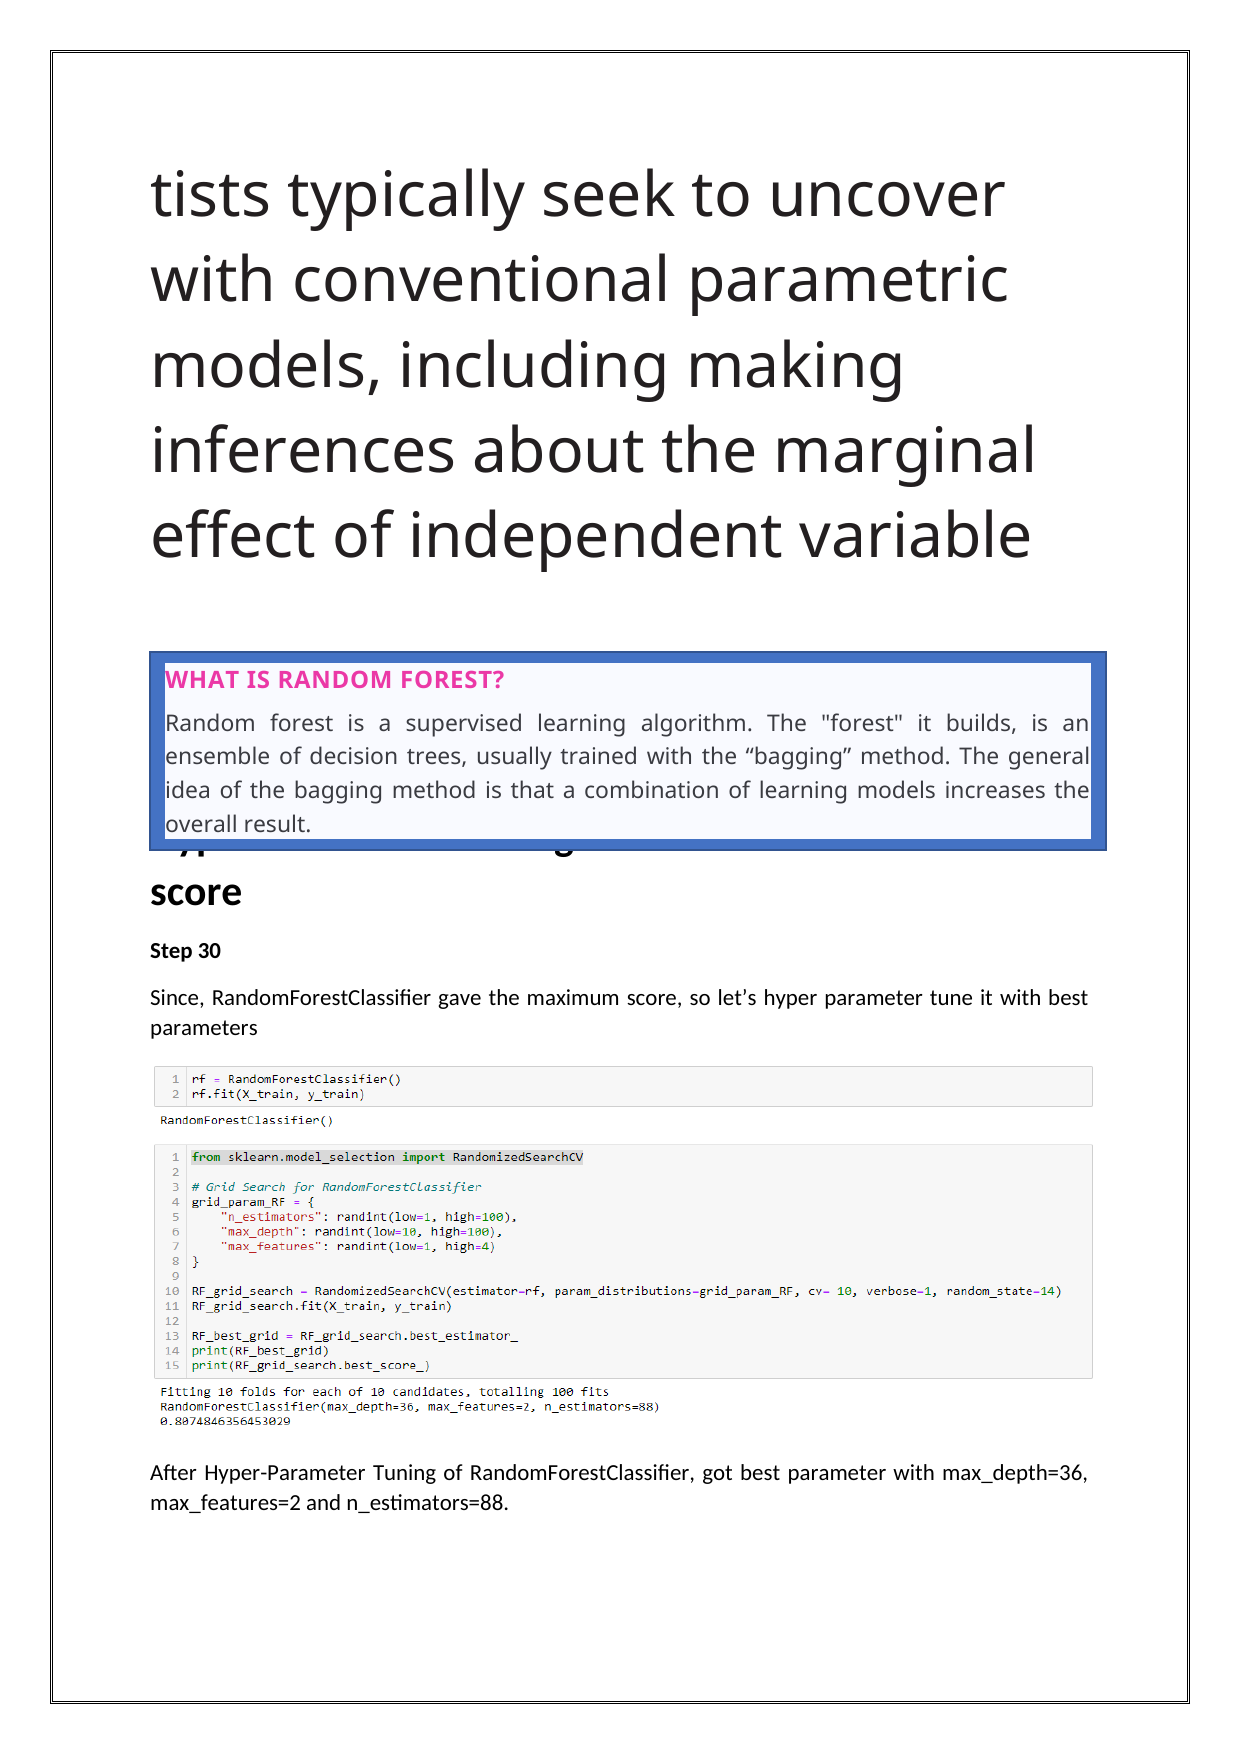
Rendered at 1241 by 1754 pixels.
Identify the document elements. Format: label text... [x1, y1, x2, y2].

text After Hyper-Parameter Tuning of RandomForestClassifier, got best parameter with max_depth=36, max_features=2 and n_estimators=88. [150, 1458, 1090, 1517]
text tists typically seek to uncover with conventional parametric [150, 150, 1090, 320]
text Since, RandomForestClassifier gave the maximum score, so let’s hyper parameter tune it with best parameters [150, 983, 1090, 1041]
text effect of independent variable [150, 490, 1090, 576]
picture [150, 1060, 1094, 1440]
text Step 30 [150, 936, 1090, 964]
text Hyper Parameter Tuning of the model with maximum score [150, 851, 1090, 916]
text models, including making inferences about the marginal [150, 320, 1090, 490]
